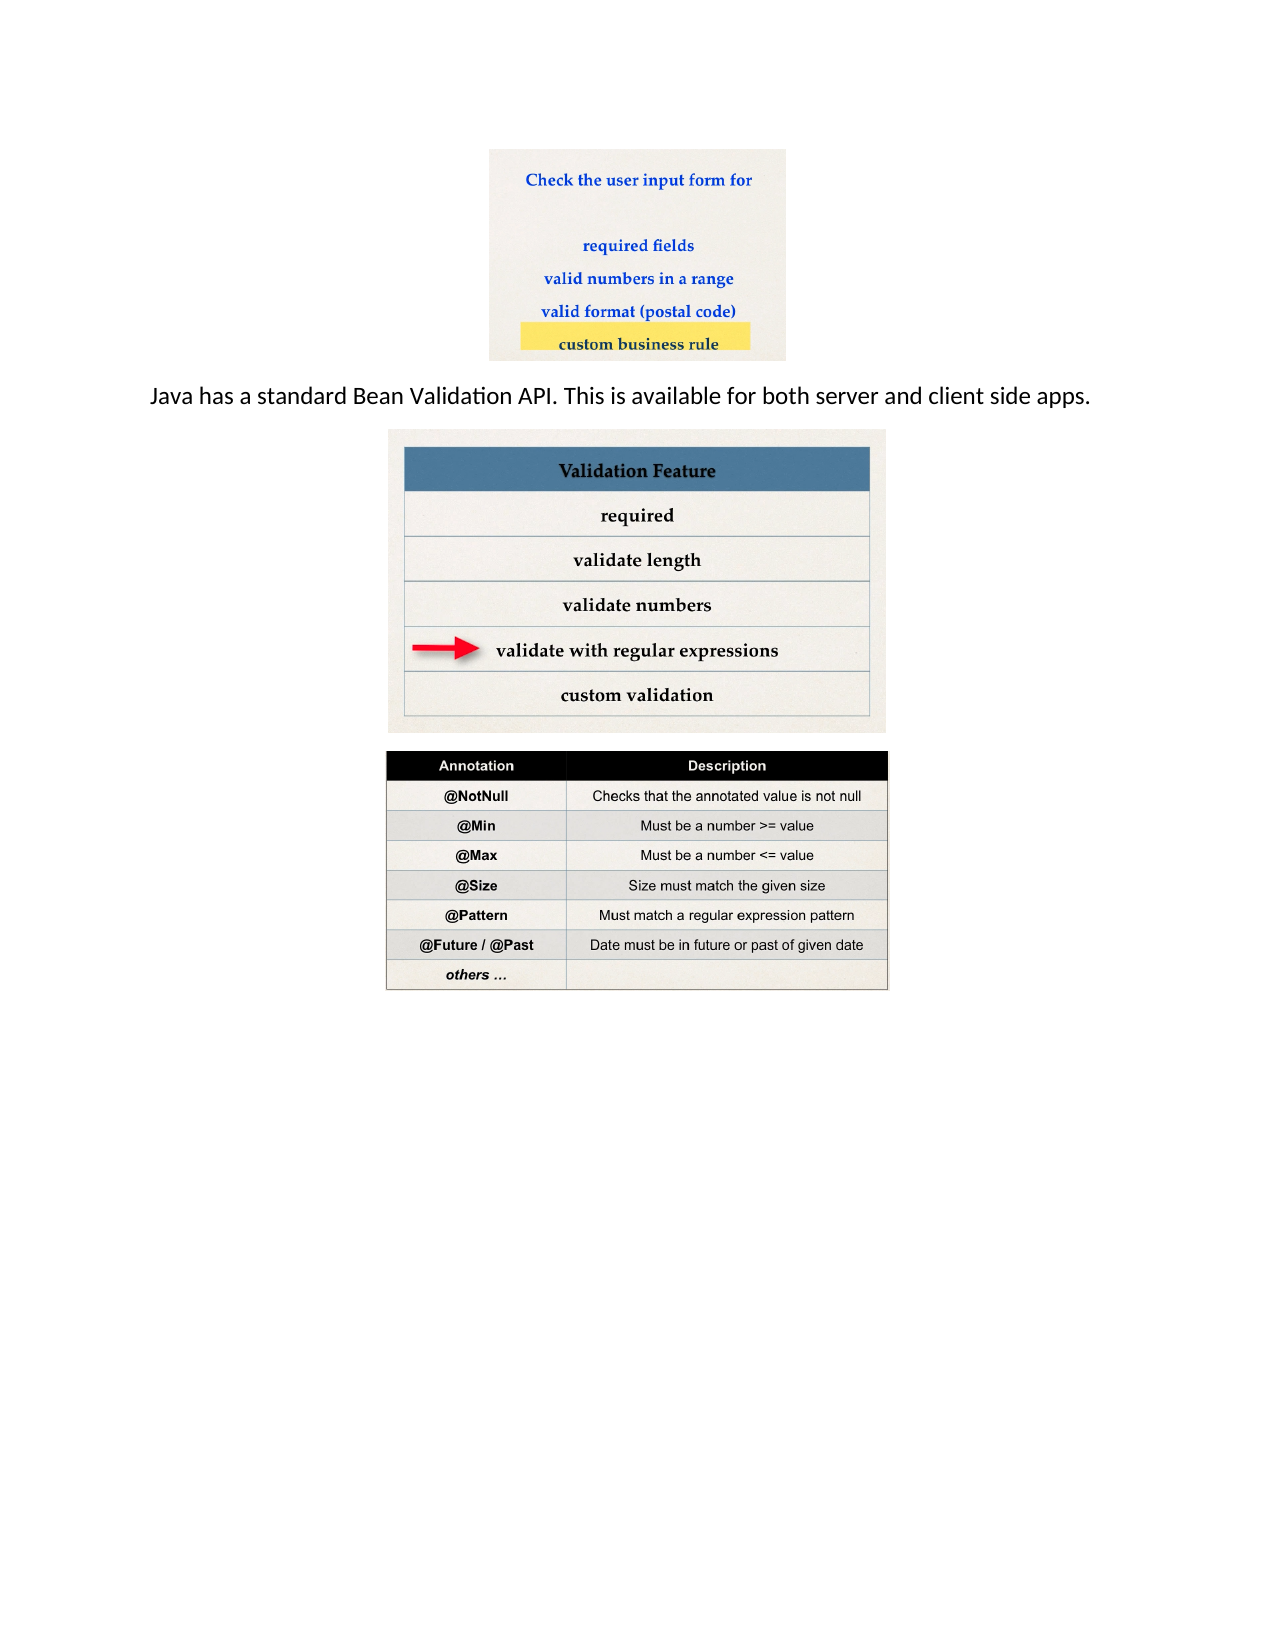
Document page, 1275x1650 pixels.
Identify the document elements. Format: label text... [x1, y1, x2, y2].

text Java has a standard Bean Validation API. This is available for both server and client side apps. [150, 380, 1125, 411]
picture [388, 429, 886, 733]
picture [385, 751, 890, 991]
picture [489, 149, 786, 361]
